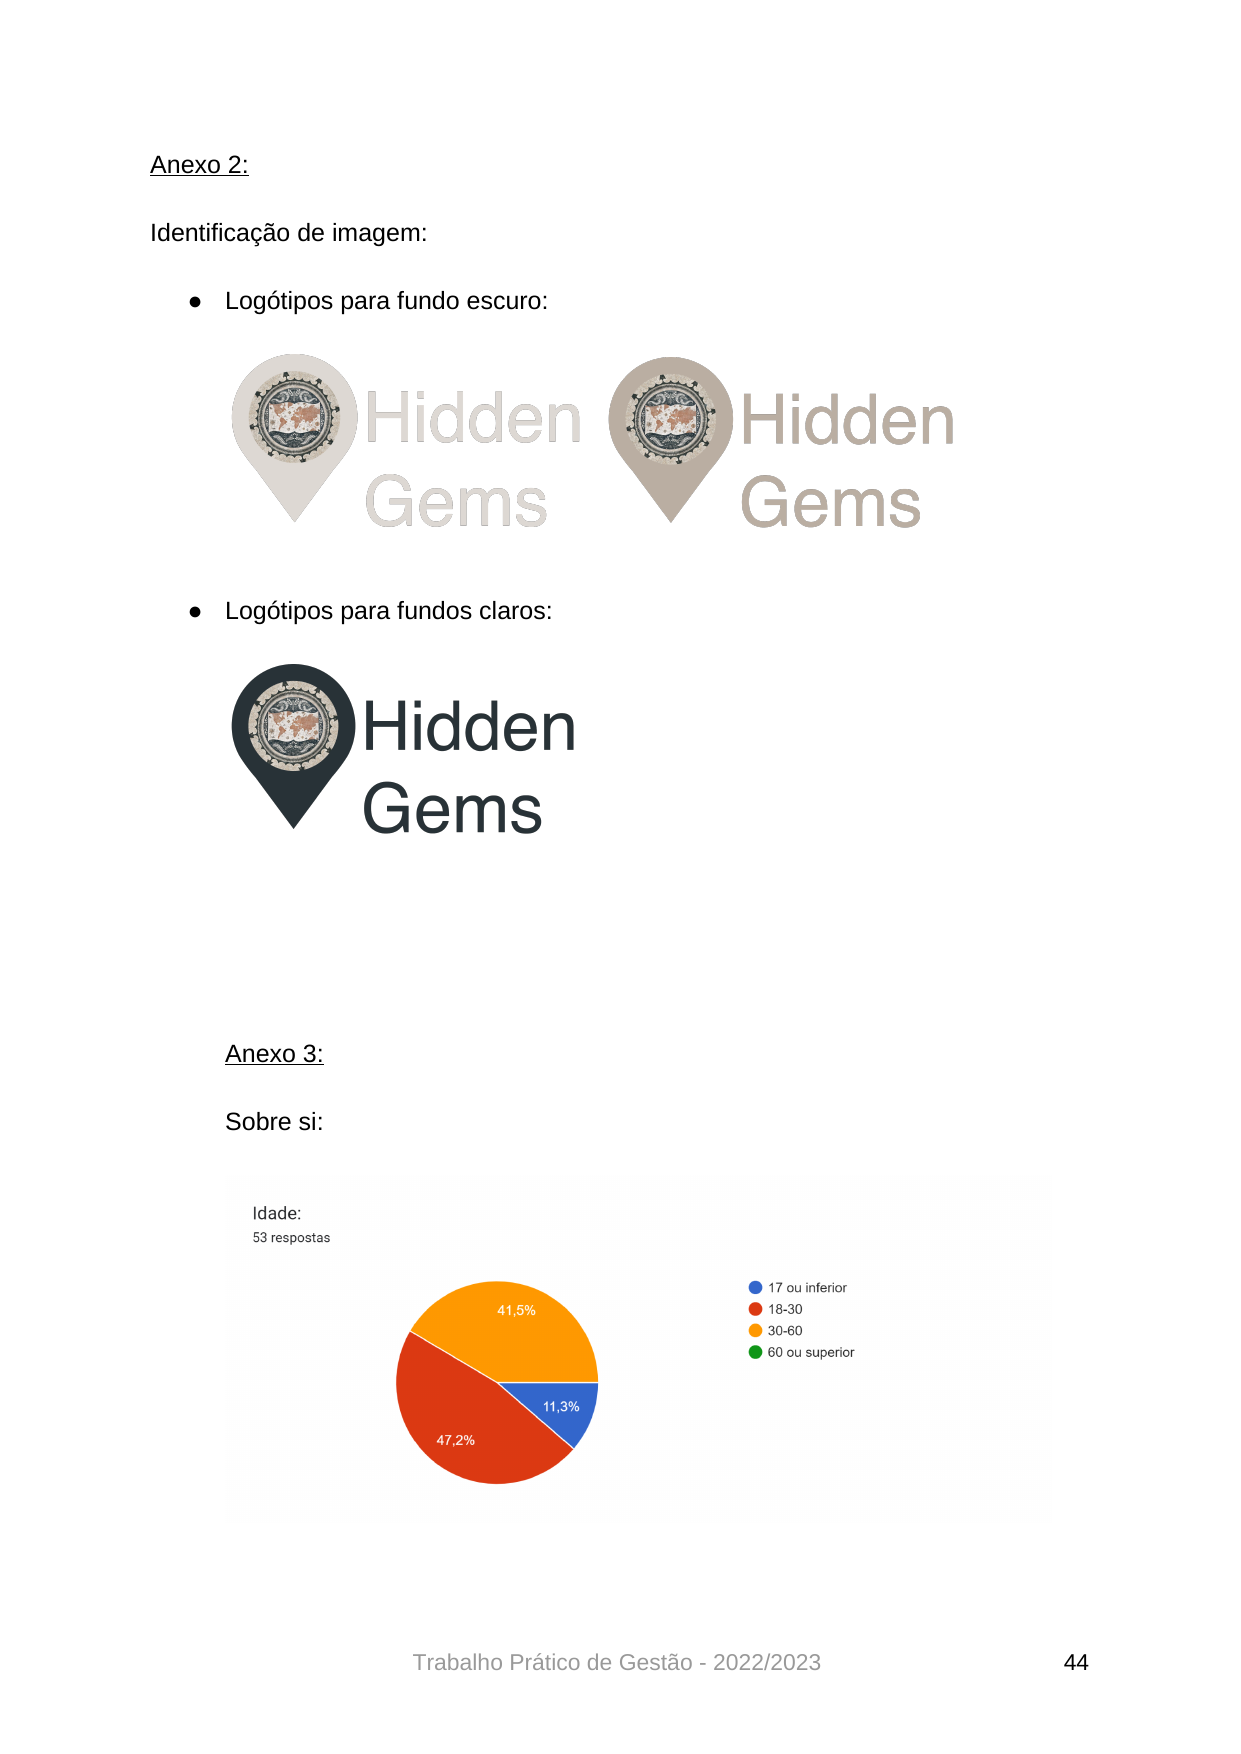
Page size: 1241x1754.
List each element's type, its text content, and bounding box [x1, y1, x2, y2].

picture [225, 664, 597, 865]
picture [225, 1175, 1052, 1523]
list Logótipos para fundos claros: [187, 596, 1090, 625]
text Identificação de imagem: [150, 218, 1090, 247]
list Logótipos para fundo escuro: [187, 286, 1090, 315]
text Anexo 2: [150, 150, 1090, 179]
text Anexo 3: [225, 1039, 1090, 1067]
text Sobre si: [225, 1107, 1090, 1136]
picture [225, 354, 975, 559]
